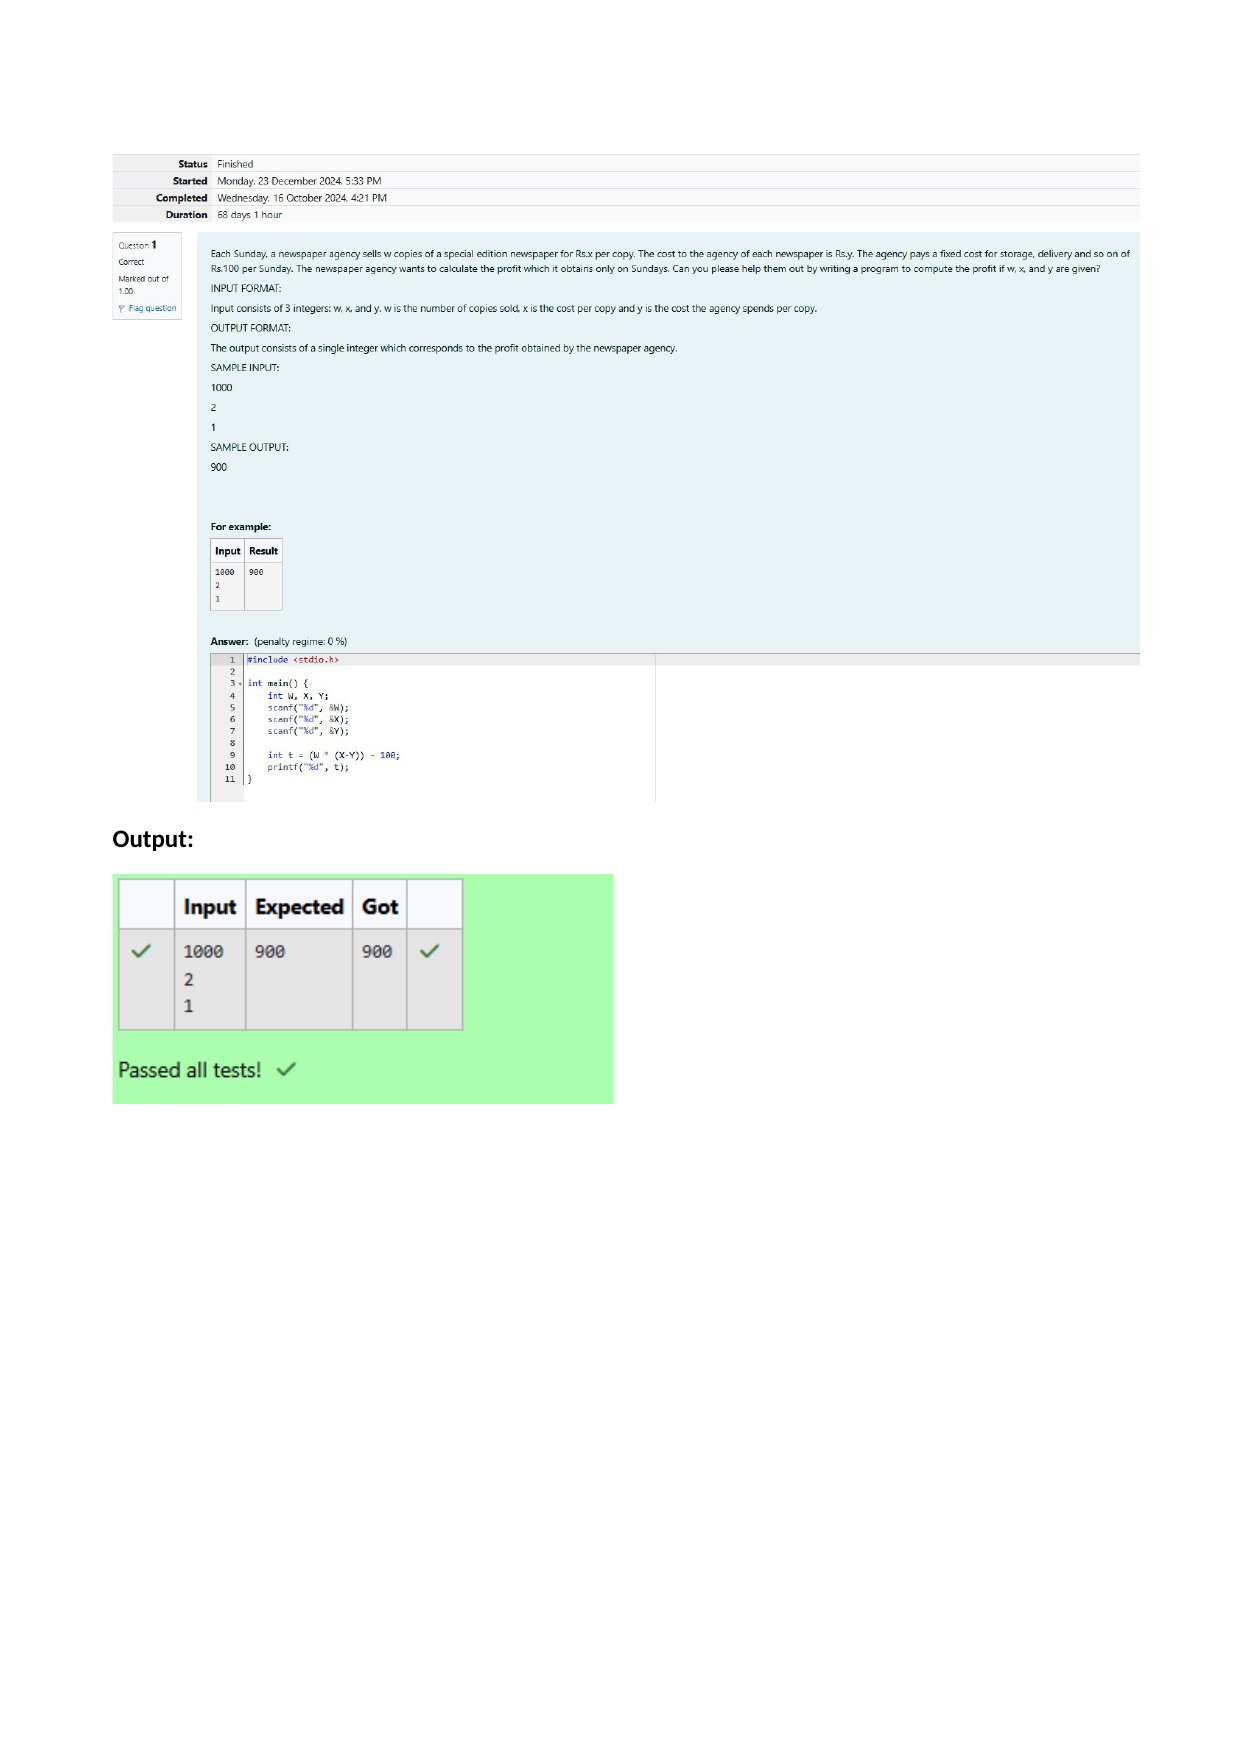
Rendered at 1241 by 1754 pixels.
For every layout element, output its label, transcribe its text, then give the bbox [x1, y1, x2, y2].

picture [112, 154, 1140, 802]
picture [112, 874, 614, 1104]
text Output: [112, 823, 1128, 853]
